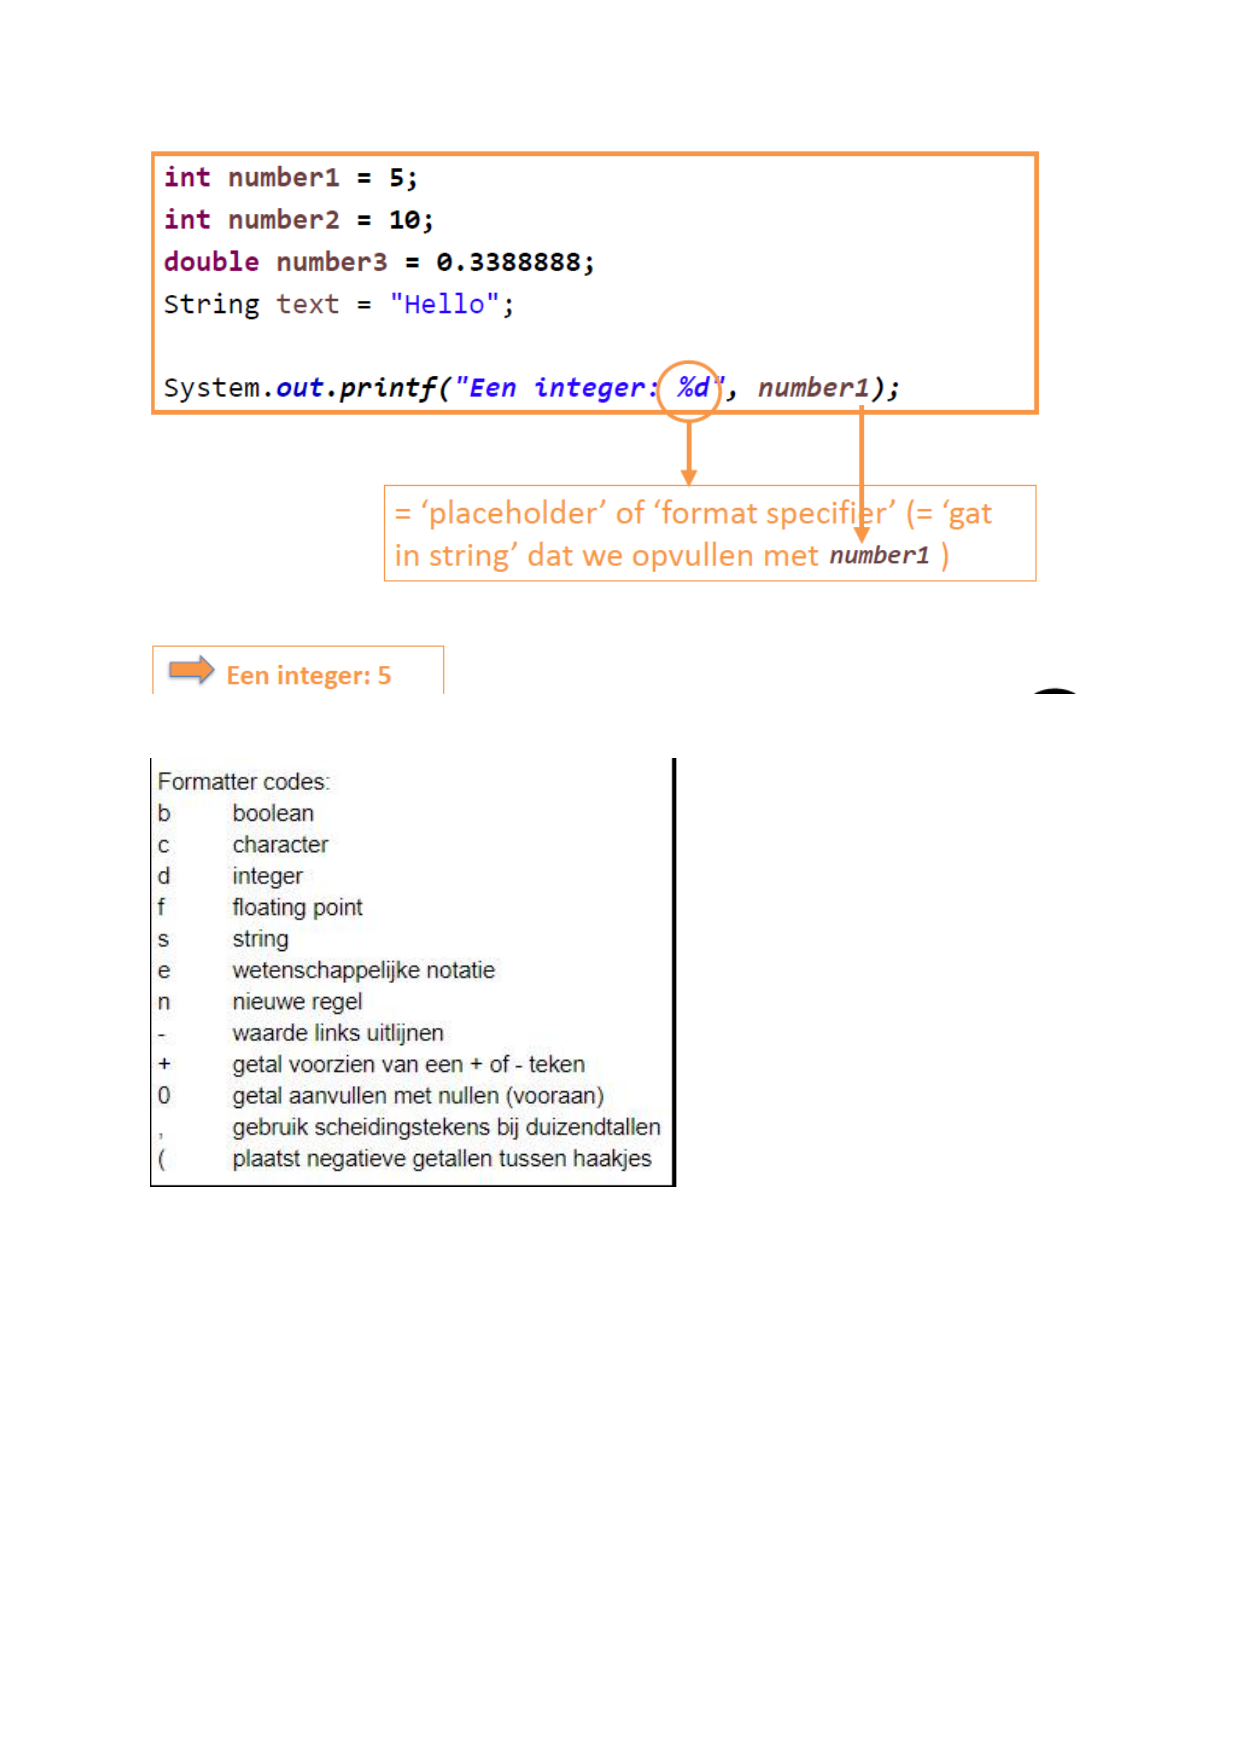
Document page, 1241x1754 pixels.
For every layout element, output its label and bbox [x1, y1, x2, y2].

picture [150, 150, 1091, 694]
picture [150, 758, 677, 1187]
